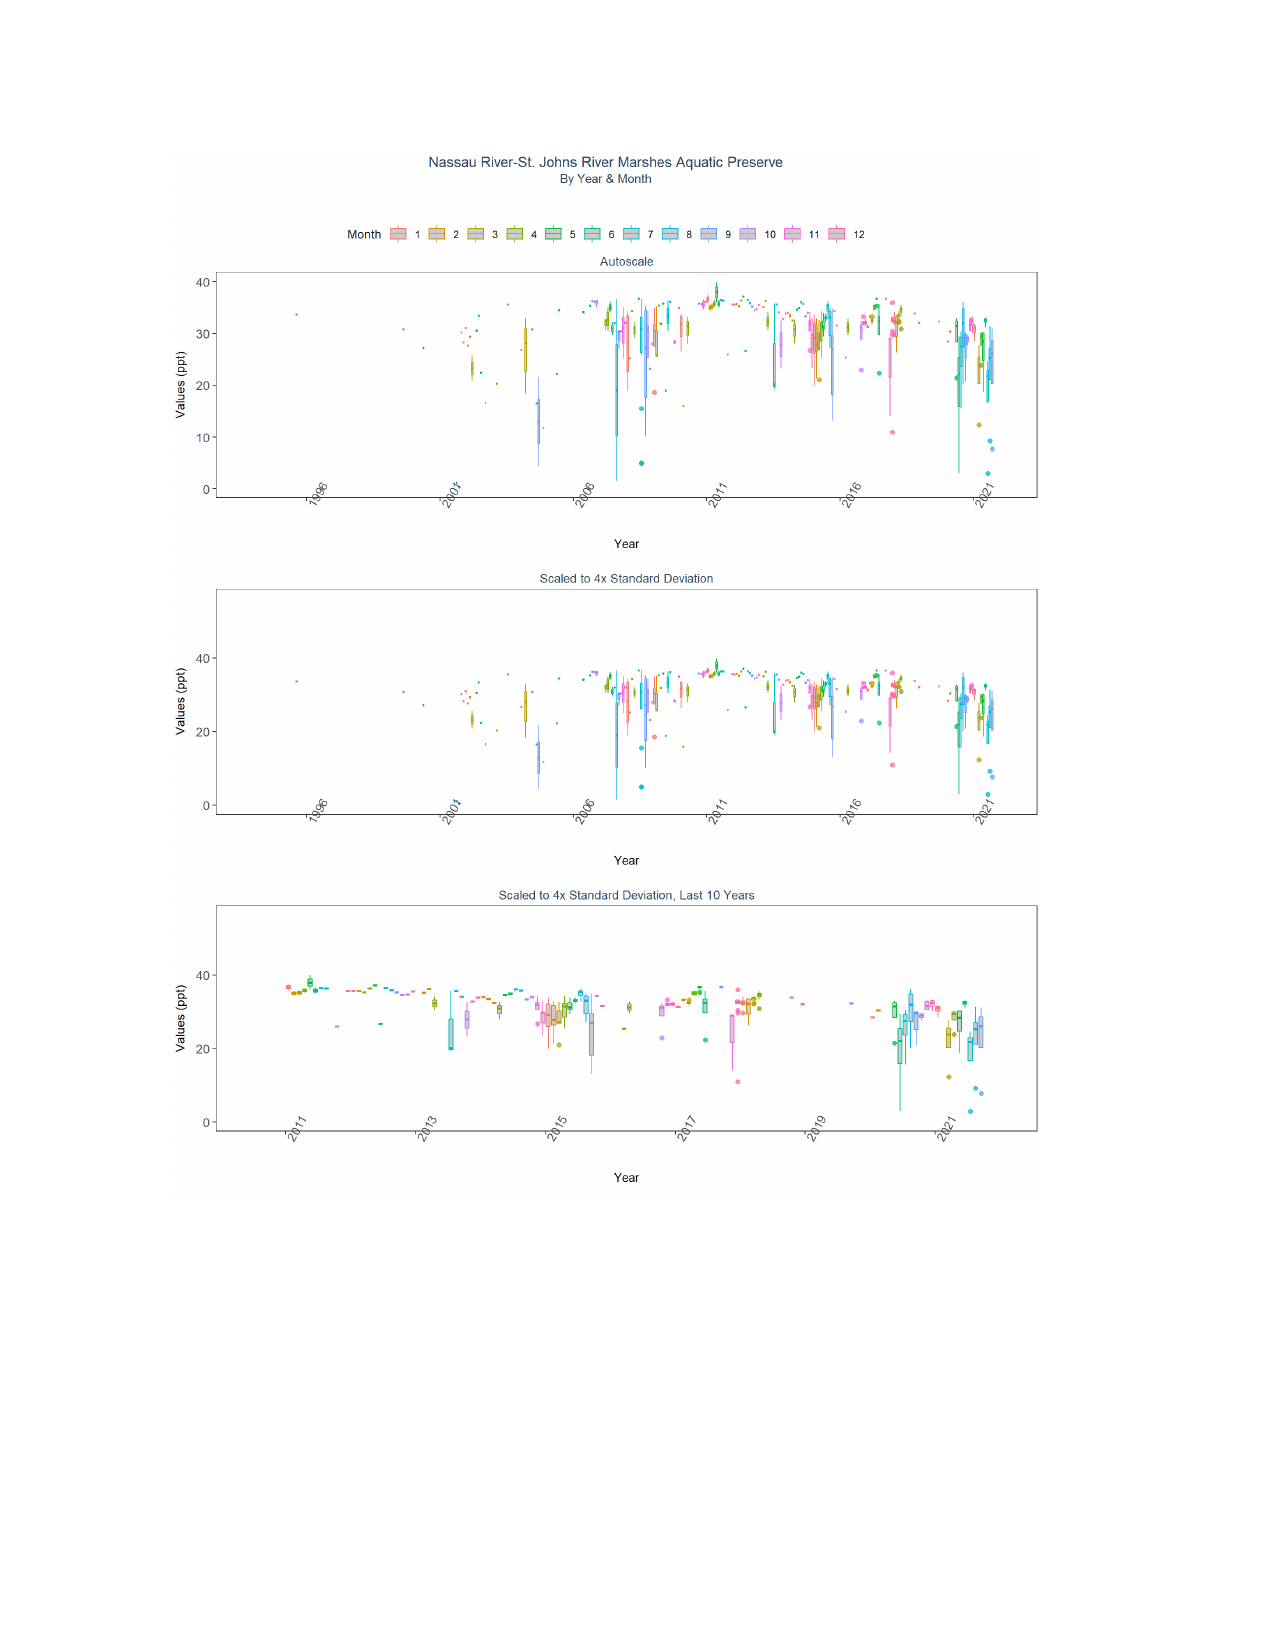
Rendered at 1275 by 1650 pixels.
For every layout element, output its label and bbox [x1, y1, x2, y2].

picture [168, 150, 1044, 1200]
